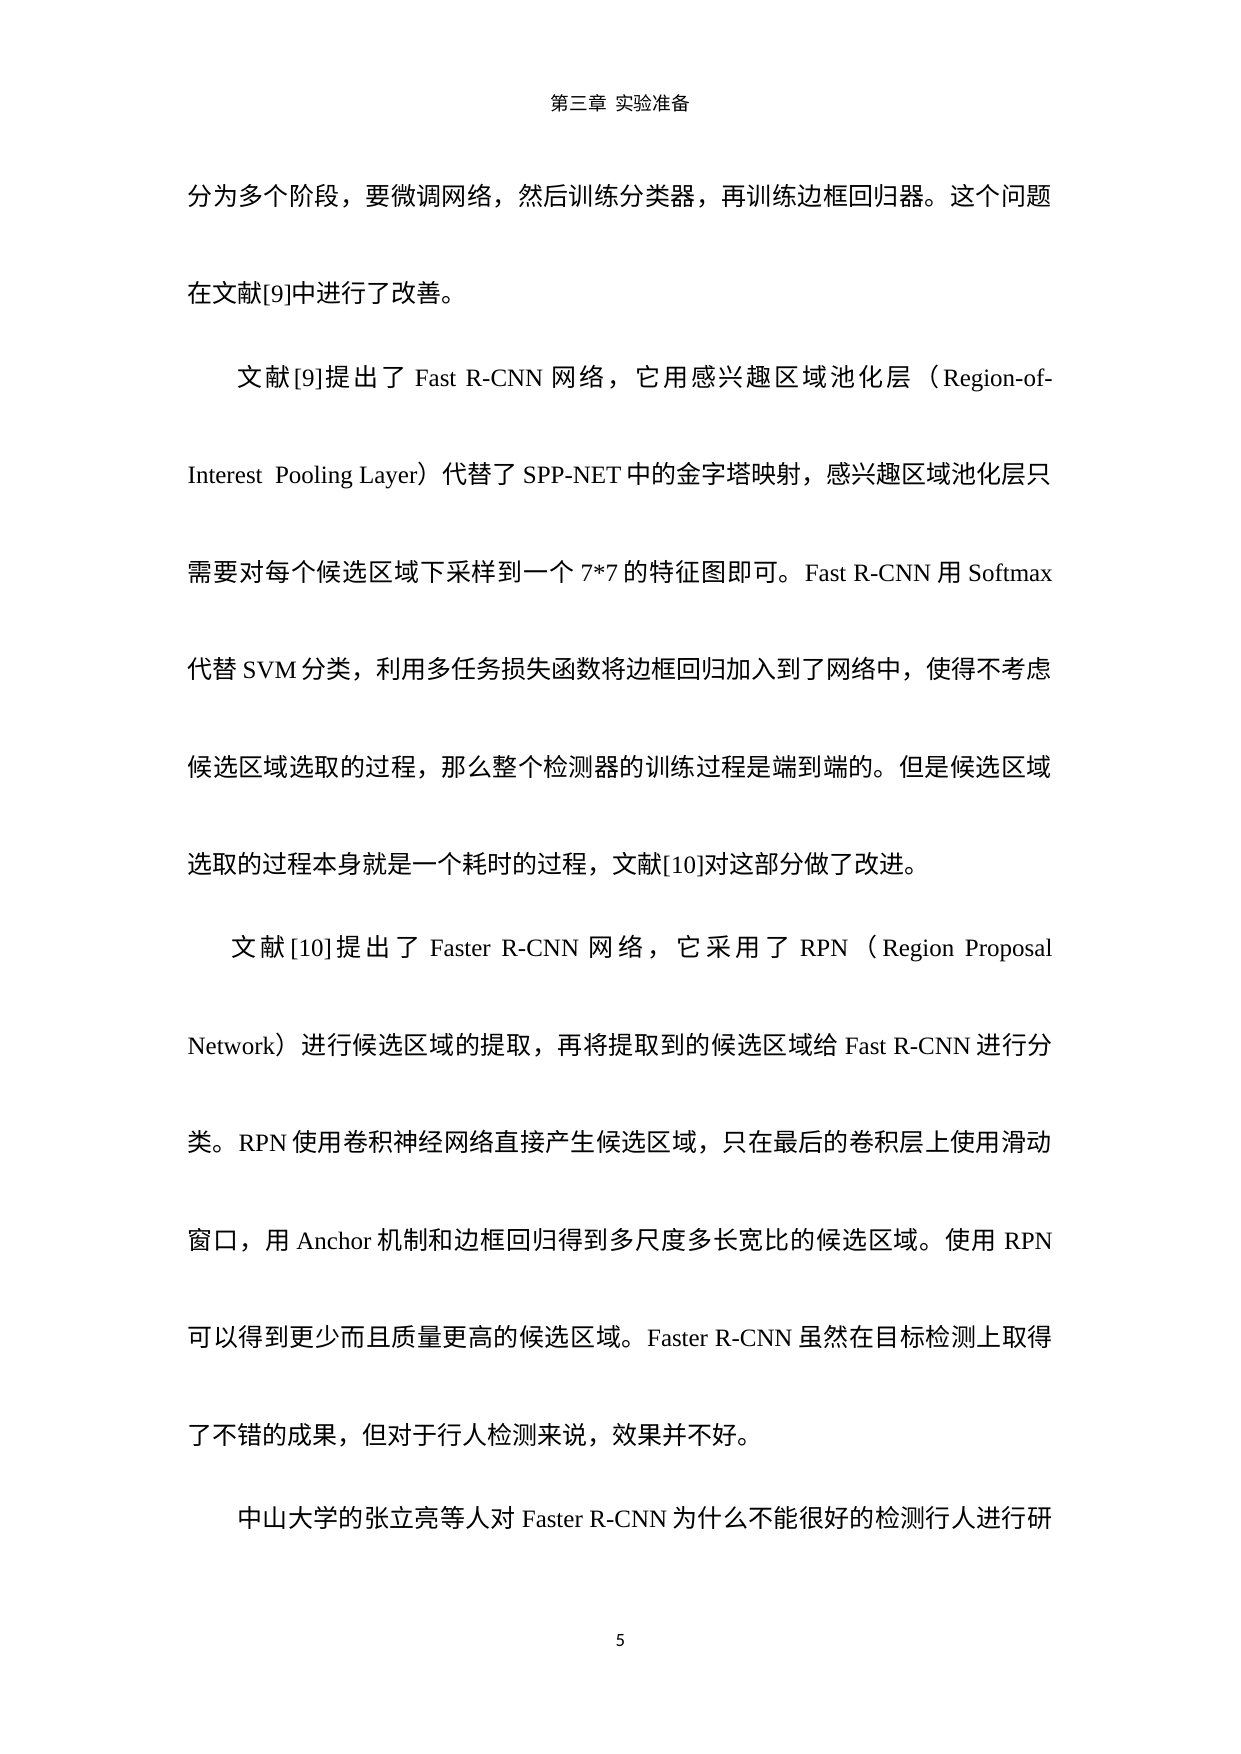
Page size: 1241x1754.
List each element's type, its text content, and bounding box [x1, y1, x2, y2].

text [187, 1484, 1053, 1549]
text 文献[10]提出了Faster R-CNN网络，它采用了RPN（Region Proposal Network）进行候选区域的提取，再将提取到的候选区域给Fast R-CNN进行分类。RPN使用卷积神经网络直接产生候选区域，只在最后的卷积层上使用滑动窗口，用Anchor机制和边框回归得到多尺度多长宽比的候选区域。使用RPN可以得到更少而且质量更高的候选区域。Faster R-CNN虽然在目标检测上取得了不错的成果，但对于行人检测来说，效果并不好。 [187, 913, 1053, 1466]
text 文献[9]提出了Fast R-CNN网络，它用感兴趣区域池化层（Region-of-Interest Pooling Layer）代替了SPP-NET中的金字塔映射，感兴趣区域池化层只需要对每个候选区域下采样到一个7*7的特征图即可。Fast R-CNN用Softmax代替SVM分类，利用多任务损失函数将边框回归加入到了网络中，使得不考虑候选区域选取的过程，那么整个检测器的训练过程是端到端的。但是候选区域选取的过程本身就是一个耗时的过程，文献[10]对这部分做了改进。 [187, 343, 1053, 895]
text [187, 162, 1053, 324]
